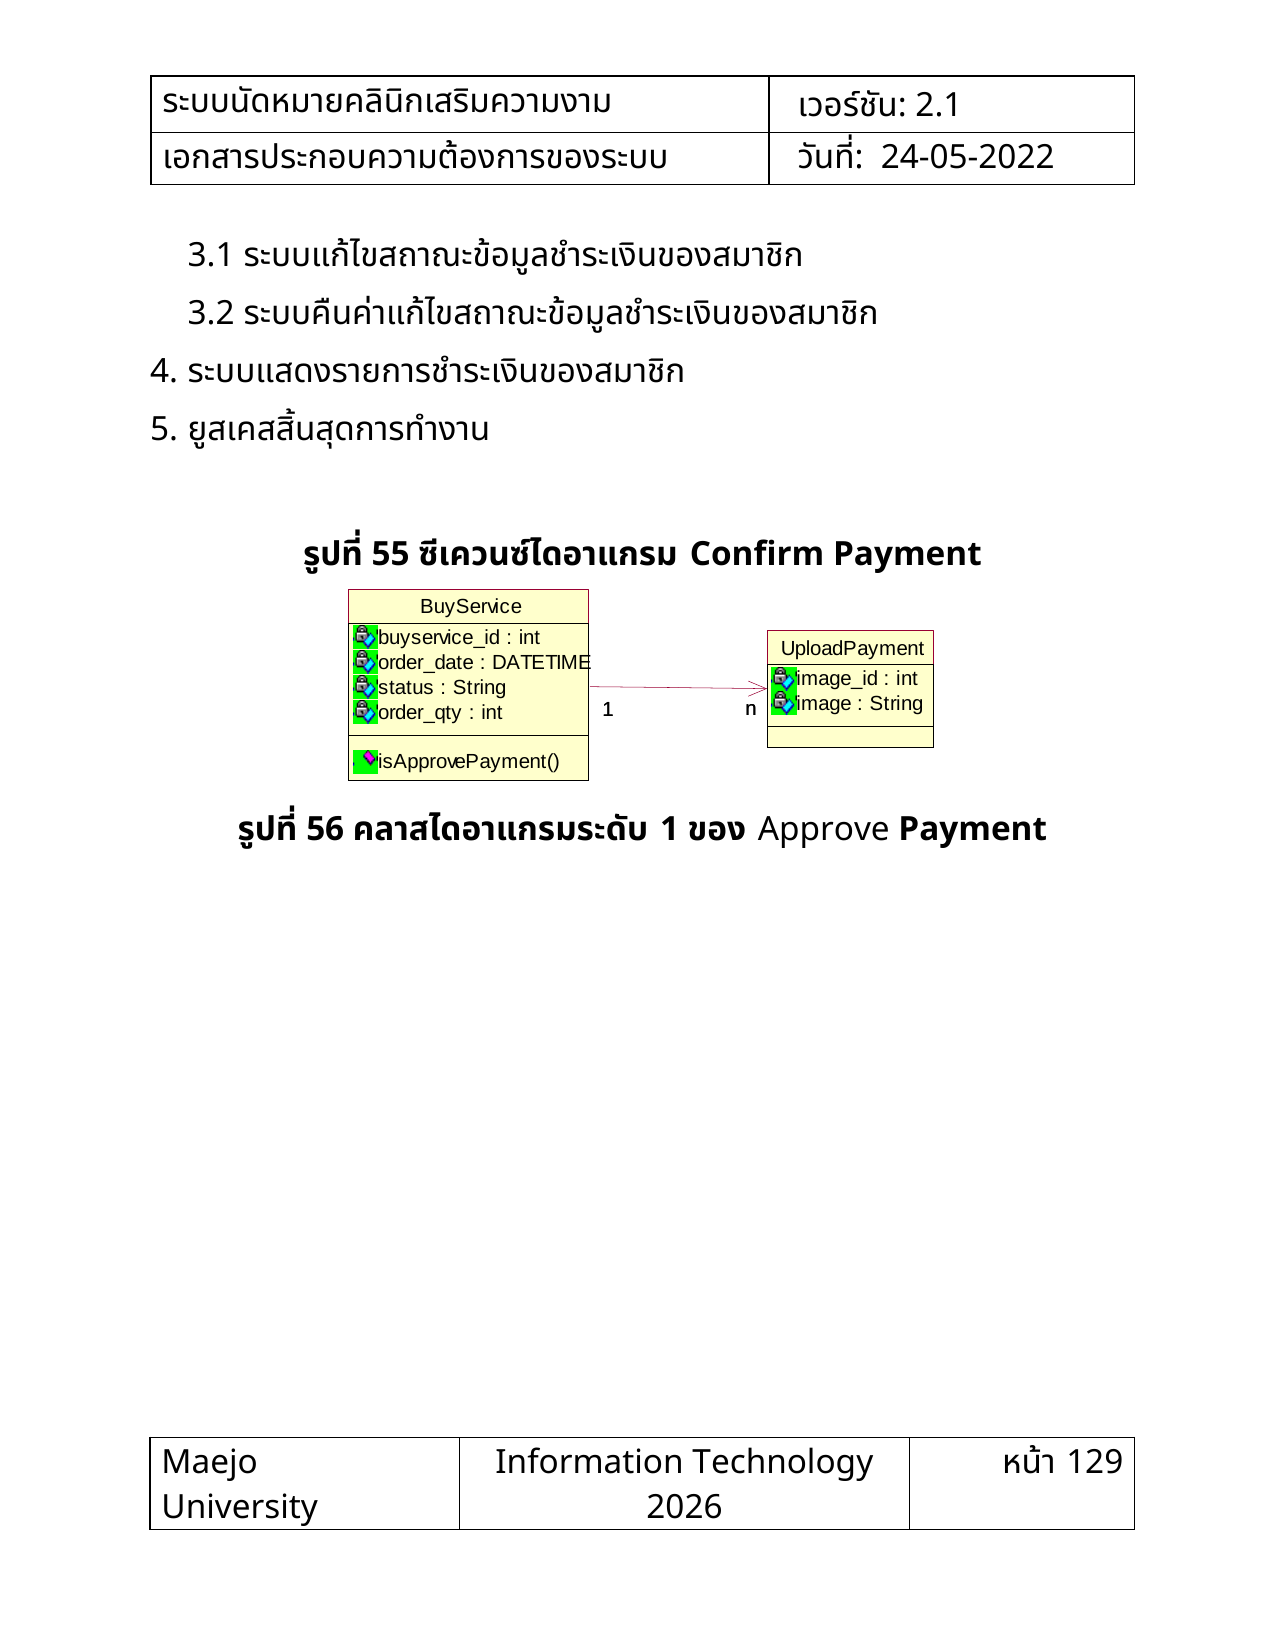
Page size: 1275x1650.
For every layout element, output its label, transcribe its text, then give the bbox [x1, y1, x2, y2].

list ระบบแสดงรายการชำระเงินของสมาชิก [150, 347, 1134, 397]
list 3.1 ระบบแก้ไขสถาณะข้อมูลชำระเงินของสมาชิก [187, 231, 1134, 281]
text รูปที่ 55 ซีเควนซ์ไดอาแกรม Confirm Payment [150, 529, 1134, 580]
text รูปที่ 56 คลาสไดอาแกรมระดับ 1 ของ Approve Payment [150, 805, 1134, 856]
list ยูสเคสสิ้นสุดการทำงาน [150, 405, 1134, 456]
list 3.2 ระบบคืนค่าแก้ไขสถาณะข้อมูลชำระเงินของสมาชิก [187, 289, 1134, 339]
